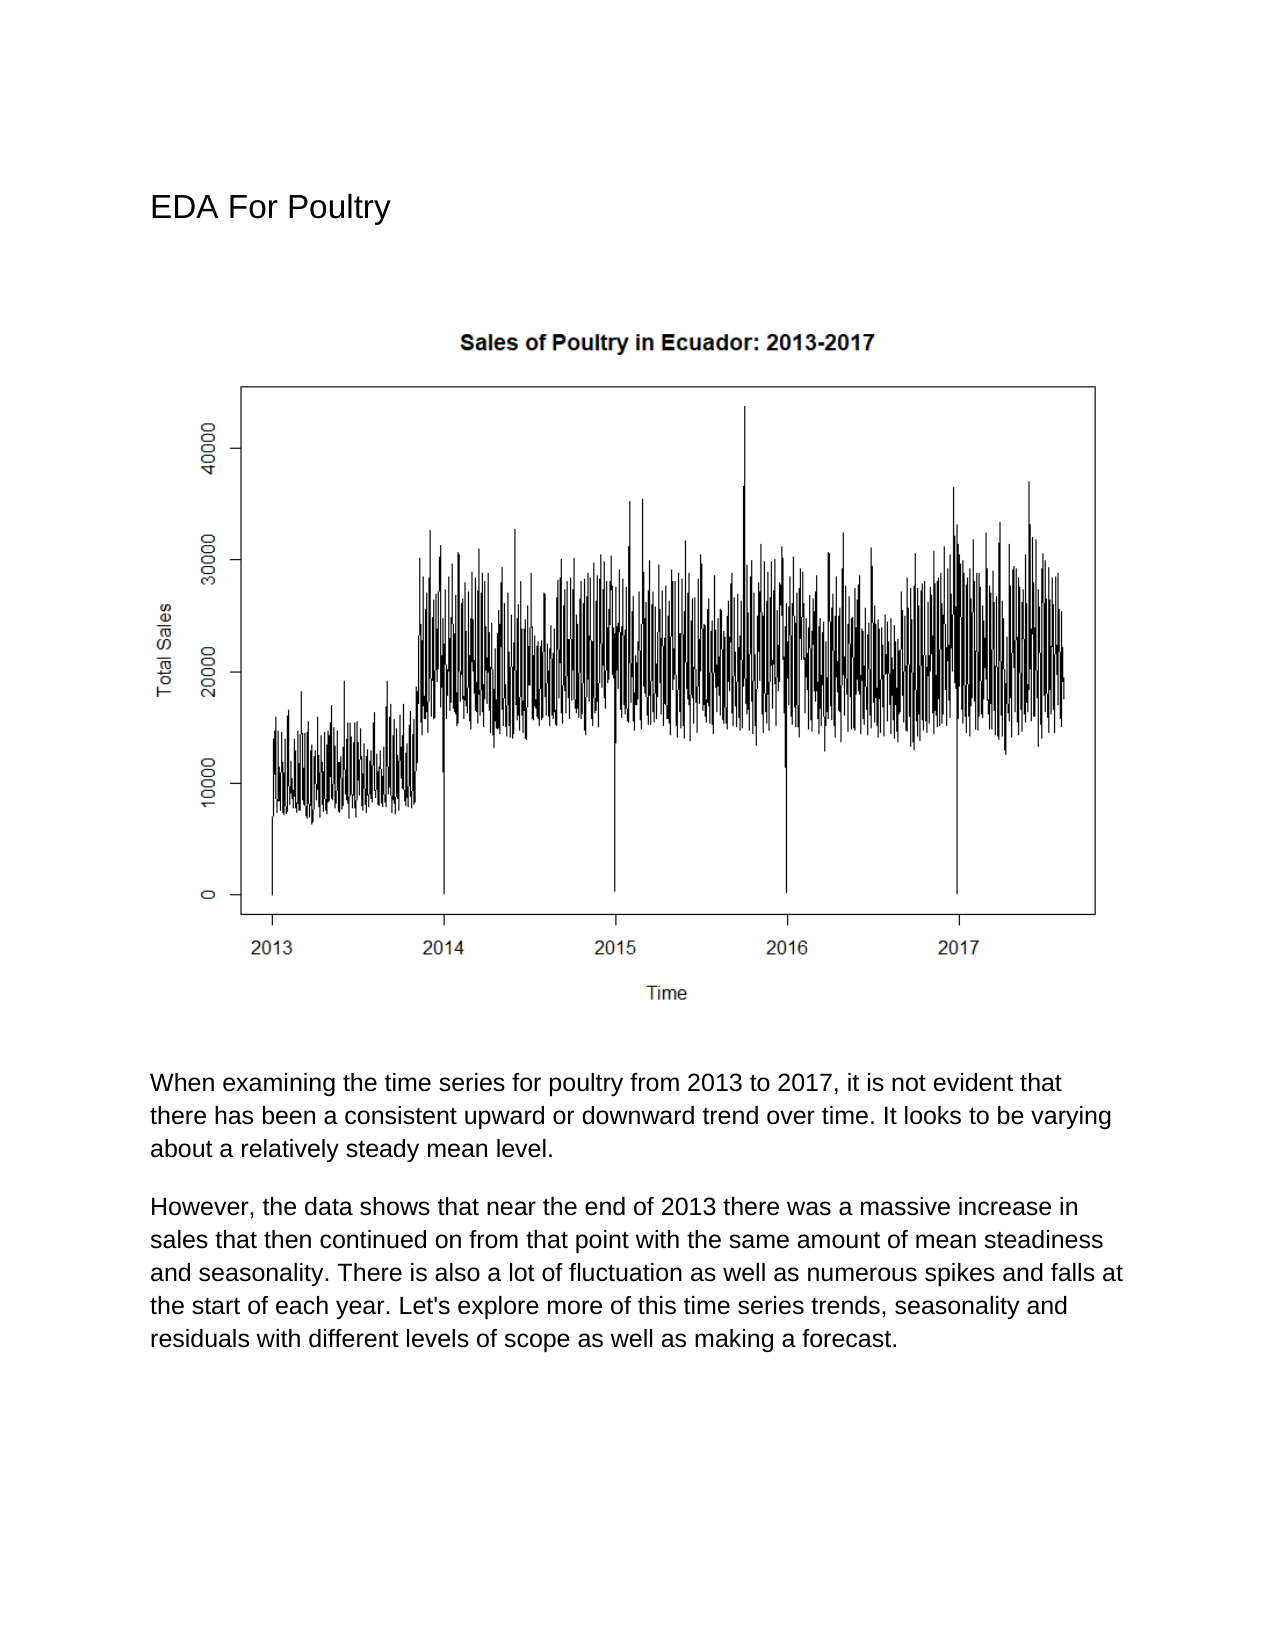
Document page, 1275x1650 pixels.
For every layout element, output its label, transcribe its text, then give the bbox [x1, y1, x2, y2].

text When examining the time series for poultry from 2013 to 2017, it is not evident that there has been a consistent upward or downward trend over time. It looks to be varying about a relatively steady mean level. [150, 1068, 1125, 1163]
text However, the data shows that near the end of 2013 there was a massive increase in sales that then continued on from that point with the same amount of mean steadiness and seasonality. There is also a lot of fluctuation as well as numerous spikes and falls at the start of each year. Let's explore more of this time series trends, seasonality and residuals with different levels of scope as well as making a forecast. [150, 1192, 1125, 1353]
picture [150, 304, 1125, 1009]
subtitle EDA For Poultry [150, 187, 1125, 226]
